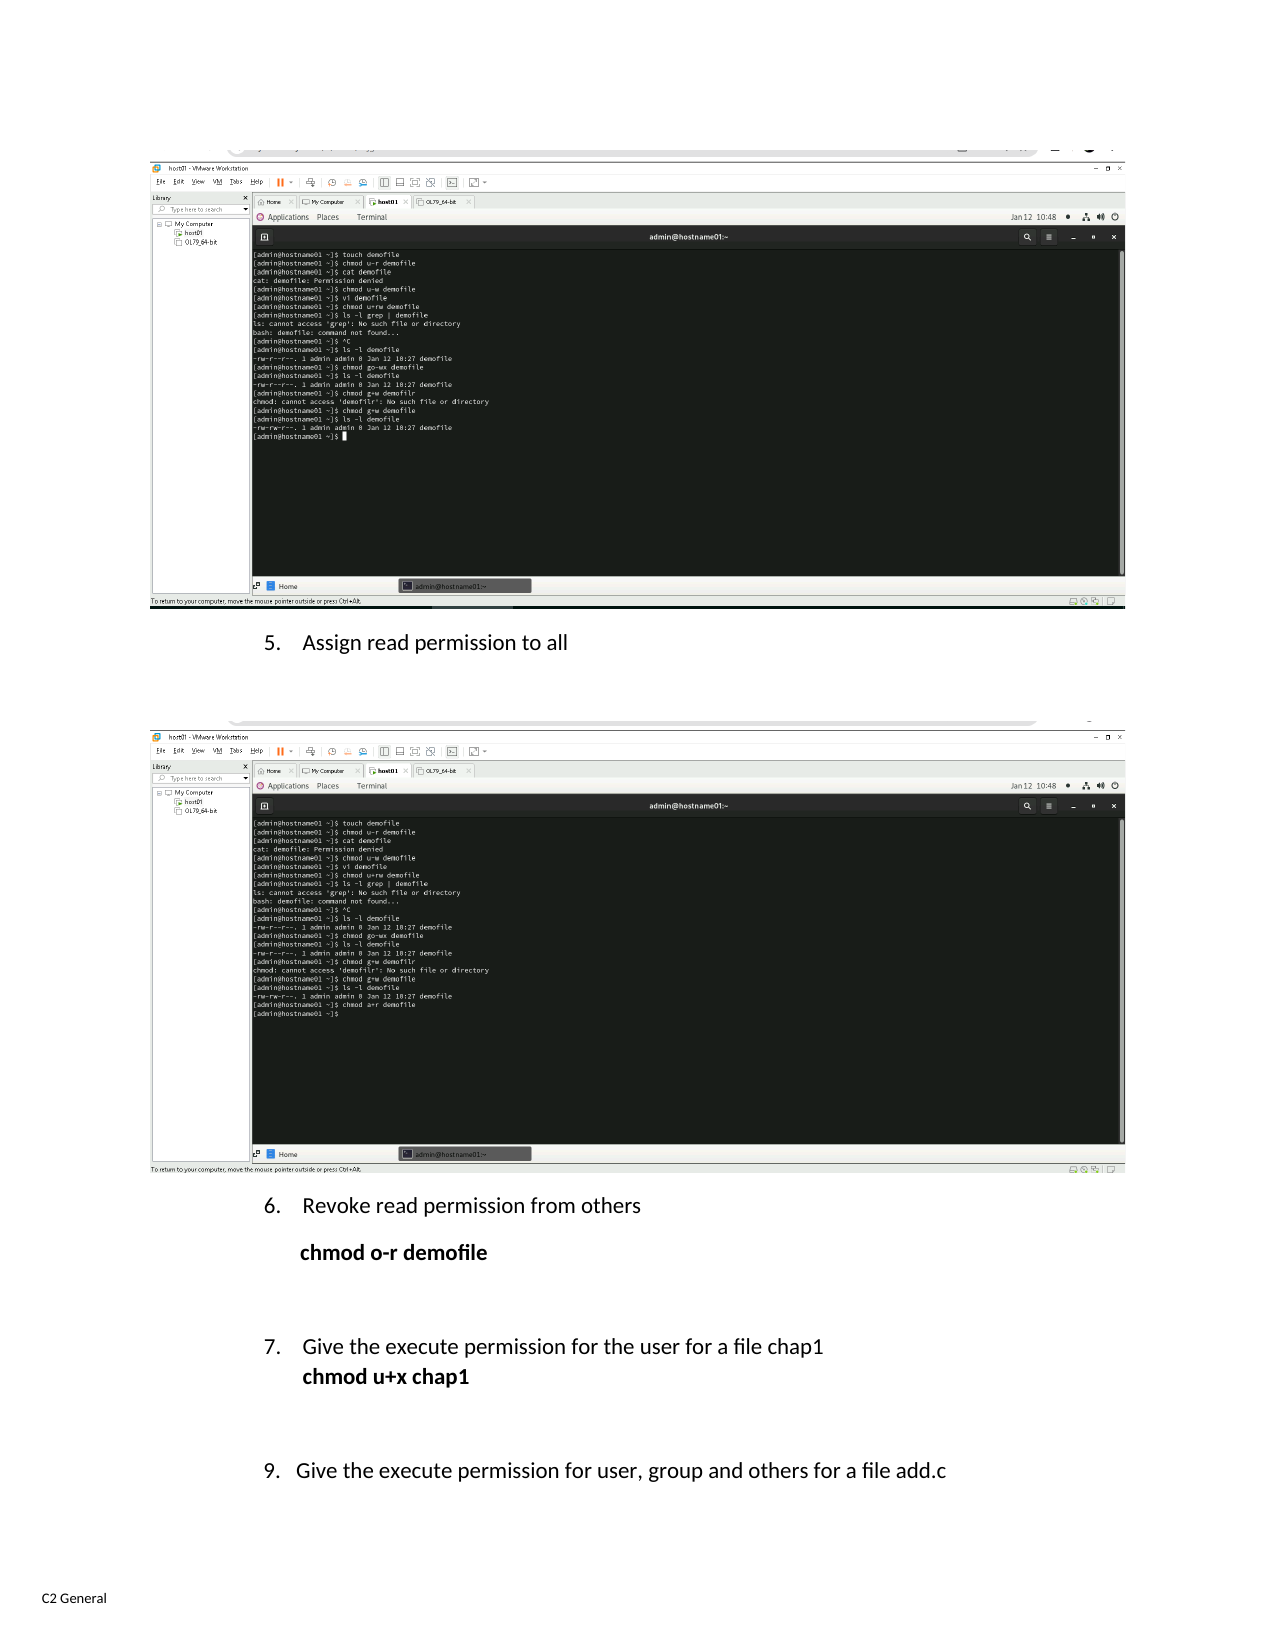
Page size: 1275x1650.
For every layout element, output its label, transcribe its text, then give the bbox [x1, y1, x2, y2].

text 9. Give the execute permission for user, group and others for a file add.c [150, 1456, 1125, 1484]
text chmod u+x chap1 [302, 1362, 1125, 1390]
text chmod o-r demofile [150, 1238, 1125, 1266]
list Assign read permission to all [264, 628, 1125, 656]
picture [150, 721, 1125, 1173]
list Revoke read permission from others [264, 1191, 1125, 1219]
picture [150, 150, 1125, 609]
list Give the execute permission for the user for a file chap1 [264, 1332, 1125, 1360]
